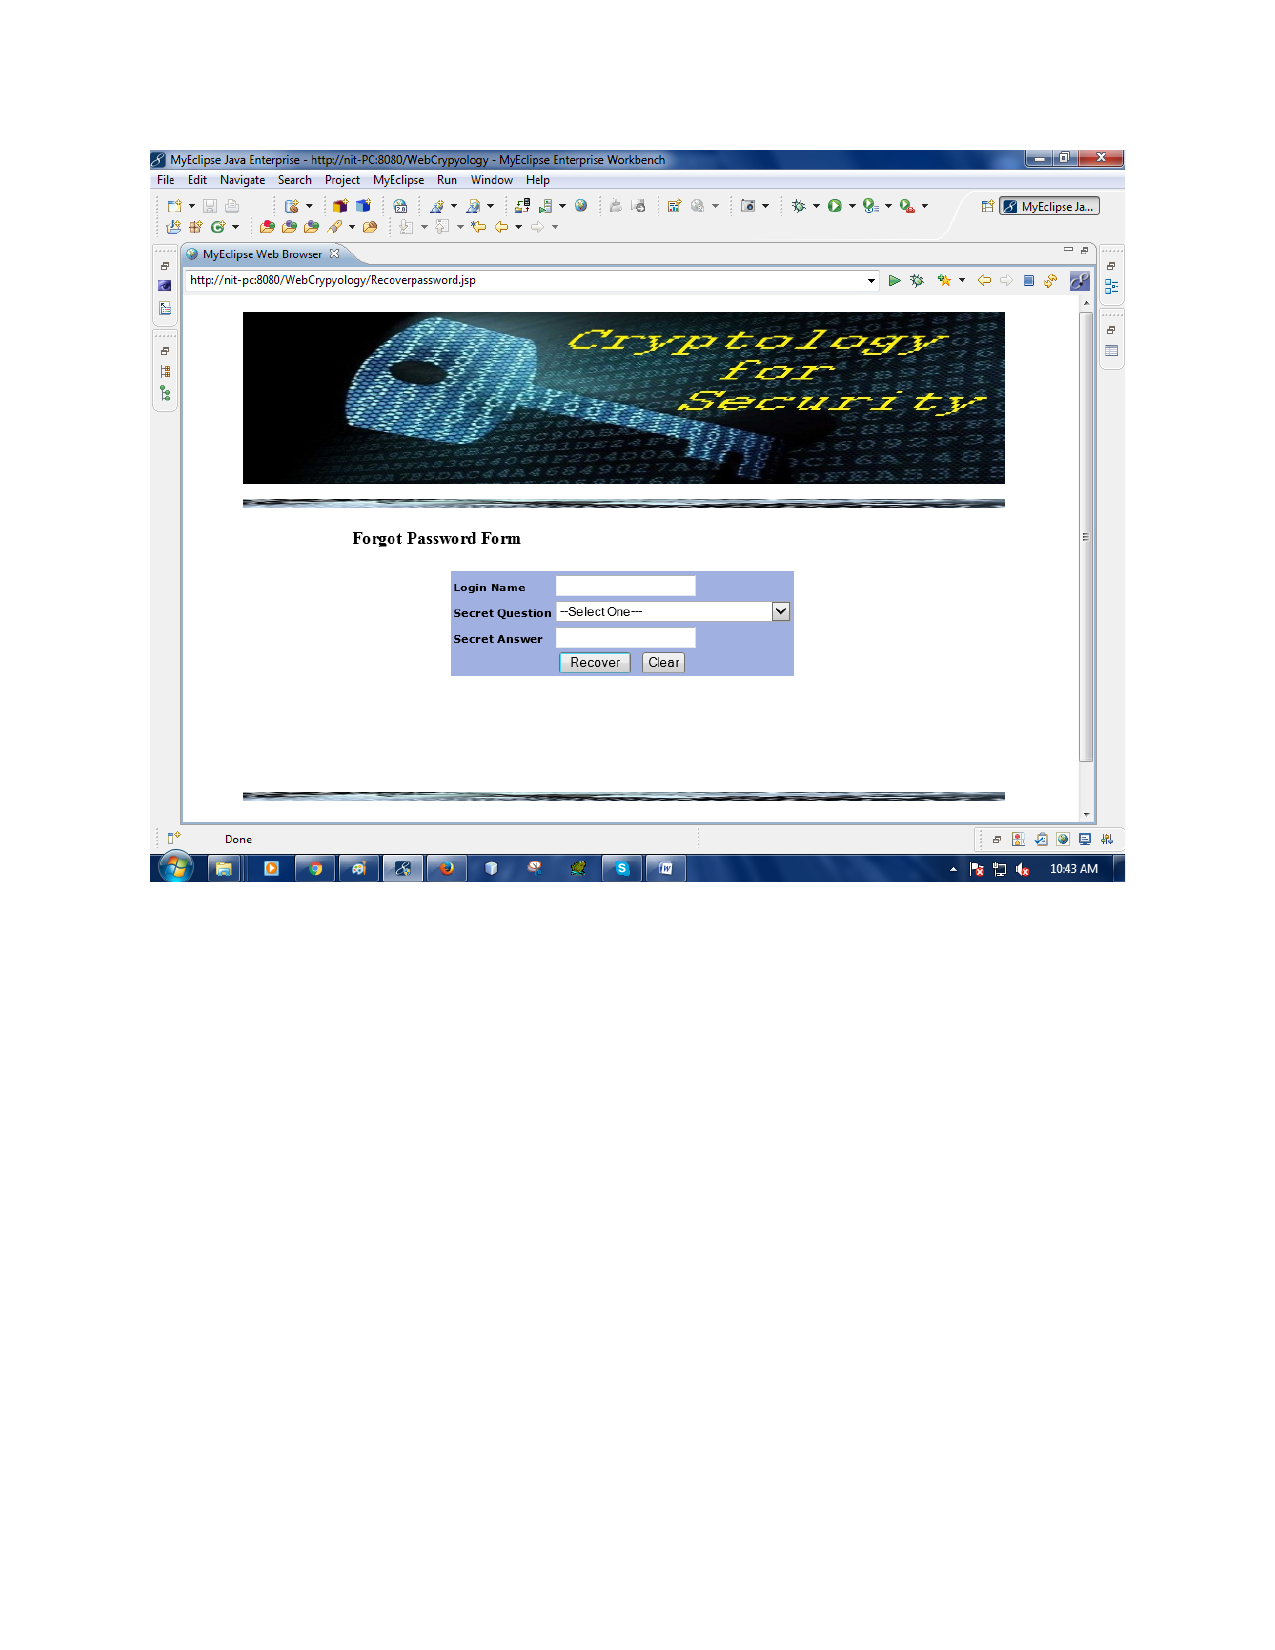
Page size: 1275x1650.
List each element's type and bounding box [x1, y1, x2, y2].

picture [150, 150, 1125, 882]
